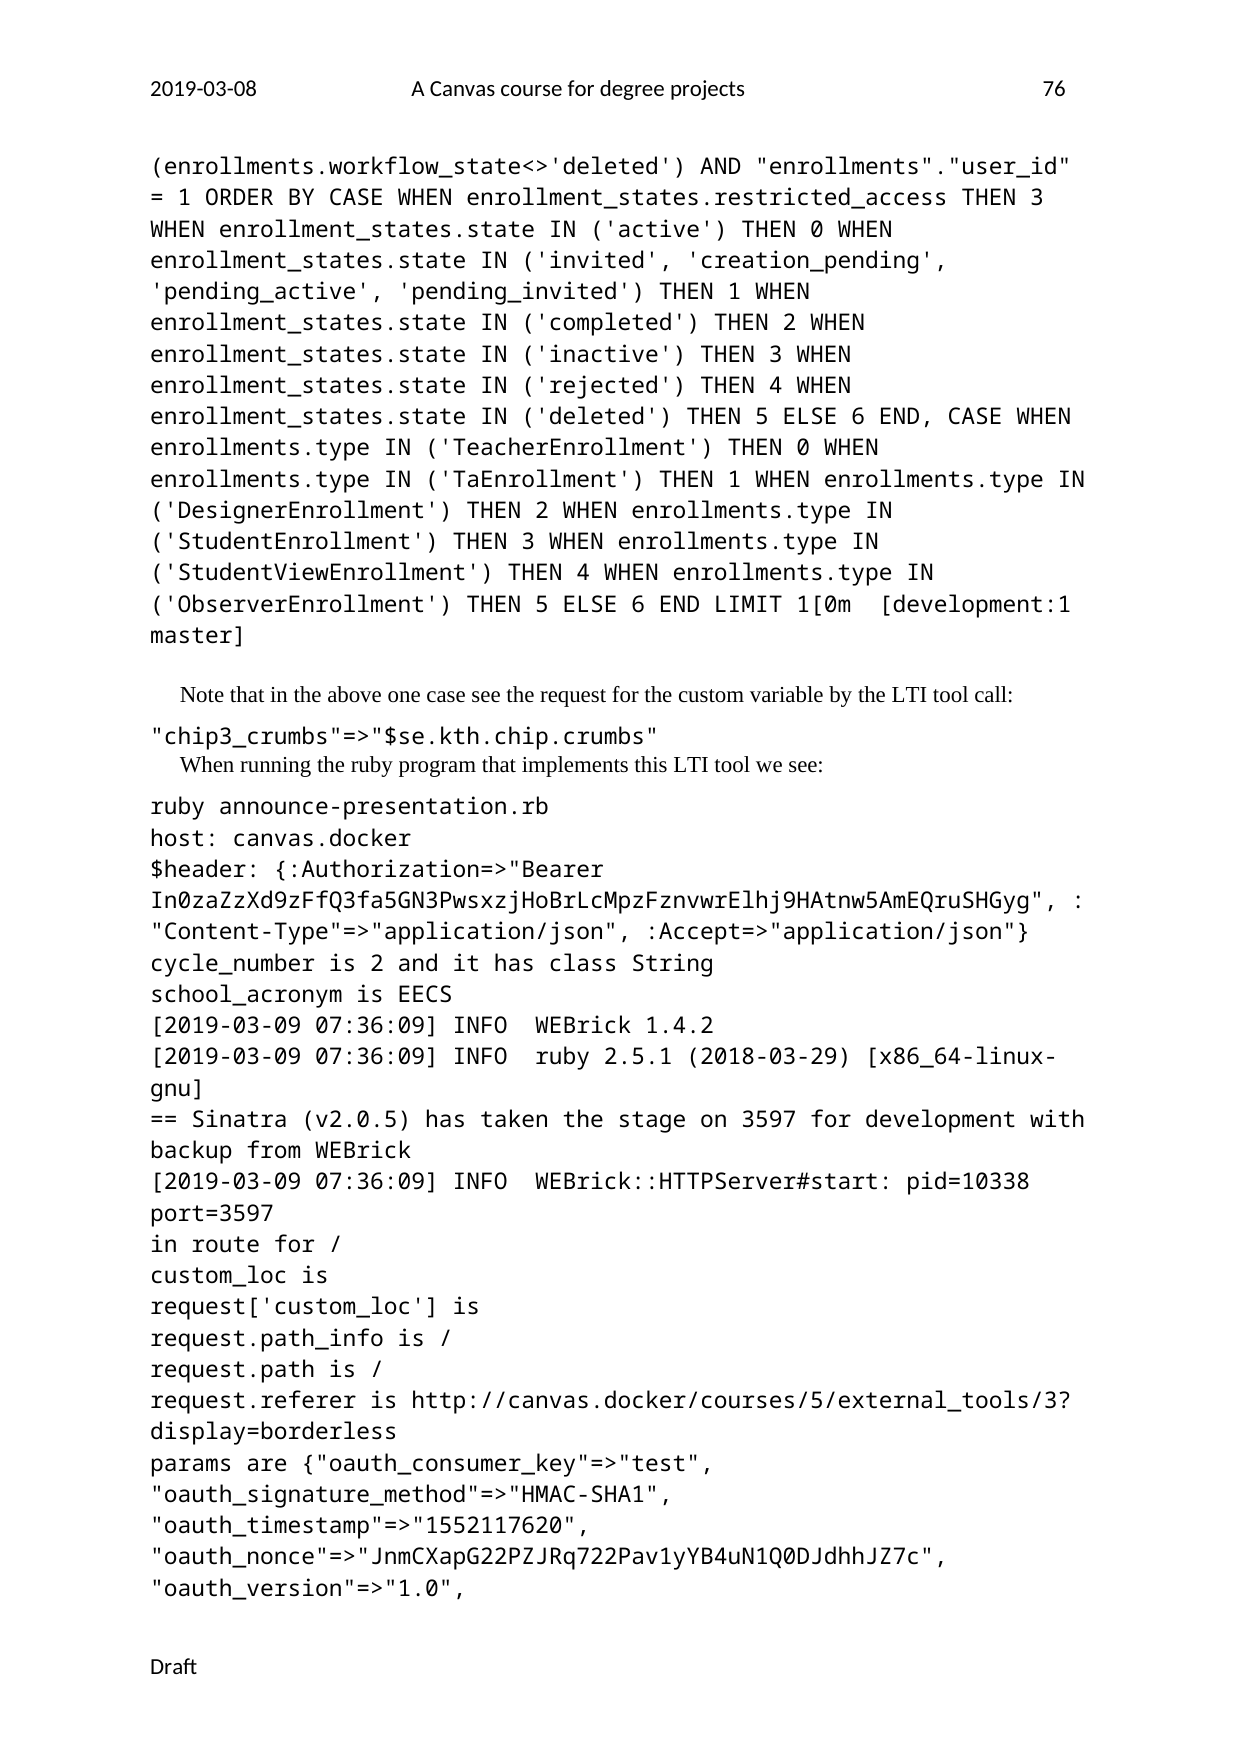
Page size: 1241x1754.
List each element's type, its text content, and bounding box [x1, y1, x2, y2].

text [2019-03-09 07:36:09] INFO WEBrick 1.4.2 [150, 1009, 1090, 1040]
text in route for / [150, 1228, 1090, 1259]
text request['custom_loc'] is [150, 1290, 1090, 1321]
text request.path is / [150, 1353, 1090, 1384]
text cycle_number is 2 and it has class String [150, 946, 1090, 978]
text host: canvas.docker [150, 821, 1090, 853]
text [150, 150, 1090, 650]
text request.path_info is / [150, 1321, 1090, 1353]
text custom_loc is [150, 1259, 1090, 1290]
text "chip3_crumbs"=>"$se.kth.chip.crumbs" [150, 720, 1090, 751]
text ruby announce-presentation.rb [150, 790, 1090, 821]
text [2019-03-09 07:36:09] INFO ruby 2.5.1 (2018-03-29) [x86_64-linux-gnu] [150, 1040, 1090, 1103]
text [150, 1446, 1090, 1603]
text school_acronym is EECS [150, 978, 1090, 1009]
text Note that in the above one case see the request for the custom variable by the LTI tool call: [150, 681, 1090, 708]
text == Sinatra (v2.0.5) has taken the stage on 3597 for development with backup from WEBrick [150, 1103, 1090, 1165]
text request.referer is http://canvas.docker/courses/5/external_tools/3?display=borderless [150, 1384, 1090, 1446]
text [2019-03-09 07:36:09] INFO WEBrick::HTTPServer#start: pid=10338 port=3597 [150, 1165, 1090, 1228]
text $header: {:Authorization=>"Bearer In0zaZzXd9zFfQ3fa5GN3PwsxzjHoBrLcMpzFznvwrElhj9HAtnw5AmEQruSHGyg", :"Content-Type"=>"application/json", :Accept=>"application/json"} [150, 853, 1090, 946]
text When running the ruby program that implements this LTI tool we see: [150, 751, 1090, 778]
